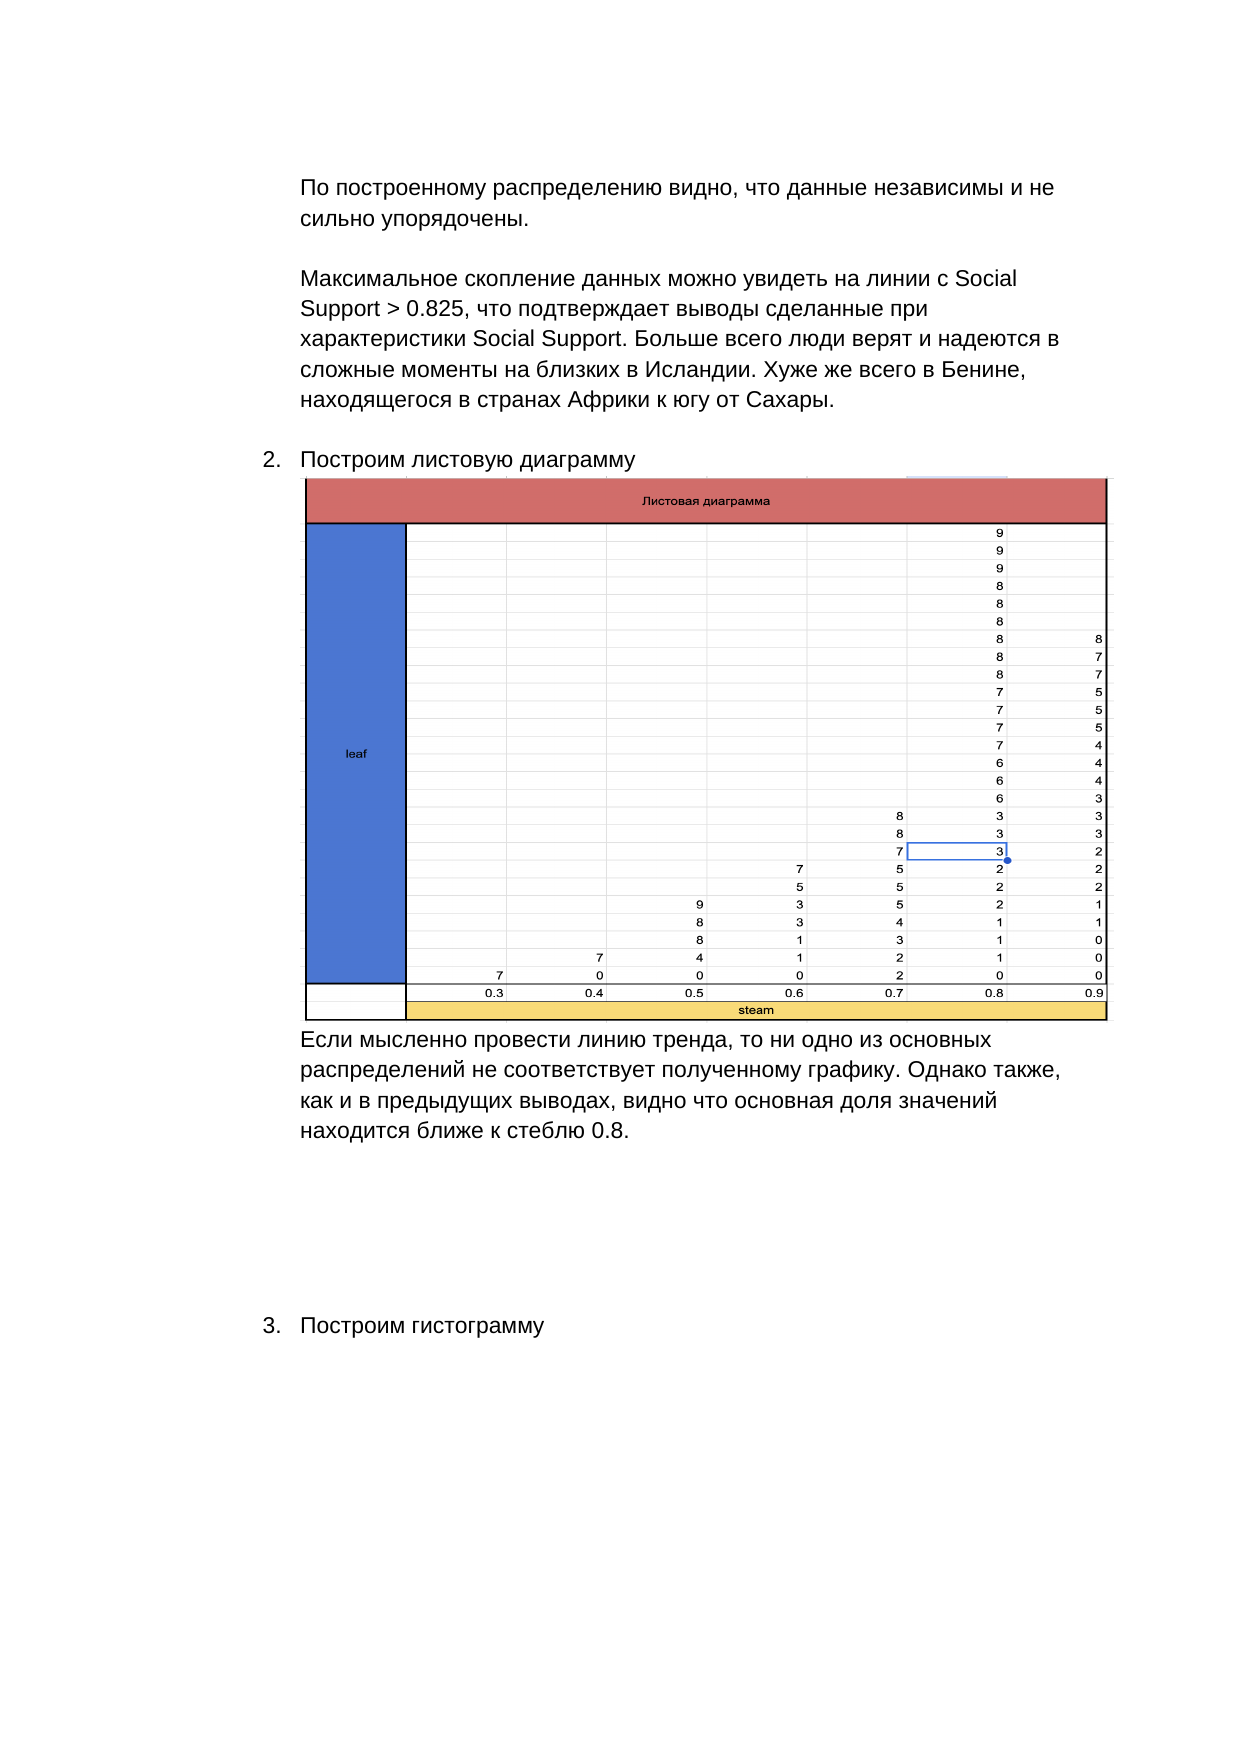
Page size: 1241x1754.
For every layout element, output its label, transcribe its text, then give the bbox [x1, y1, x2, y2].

text По построенному распределению видно, что данные независимы и не сильно упорядочены. [300, 174, 1090, 231]
text Максимальное скопление данных можно увидеть на линии с Social Support > 0.825, что подтверждает выводы сделанные при характеристики Social Support. Больше всего люди верят и надеются в сложные моменты на близких в Исландии. Хуже же всего в Бенине, находящегося в странах Африки к югу от Сахары. [300, 265, 1090, 412]
text Если мысленно провести линию тренда, то ни одно из основных распределений не соответствует полученному графику. Однако также, как и в предыдущих выводах, видно что основная доля значений находится ближе к стеблю 0.8. [300, 1026, 1090, 1143]
list Построим гистограмму [262, 1312, 1090, 1338]
picture [300, 476, 1114, 1023]
list Построим листовую диаграмму [262, 446, 1090, 472]
